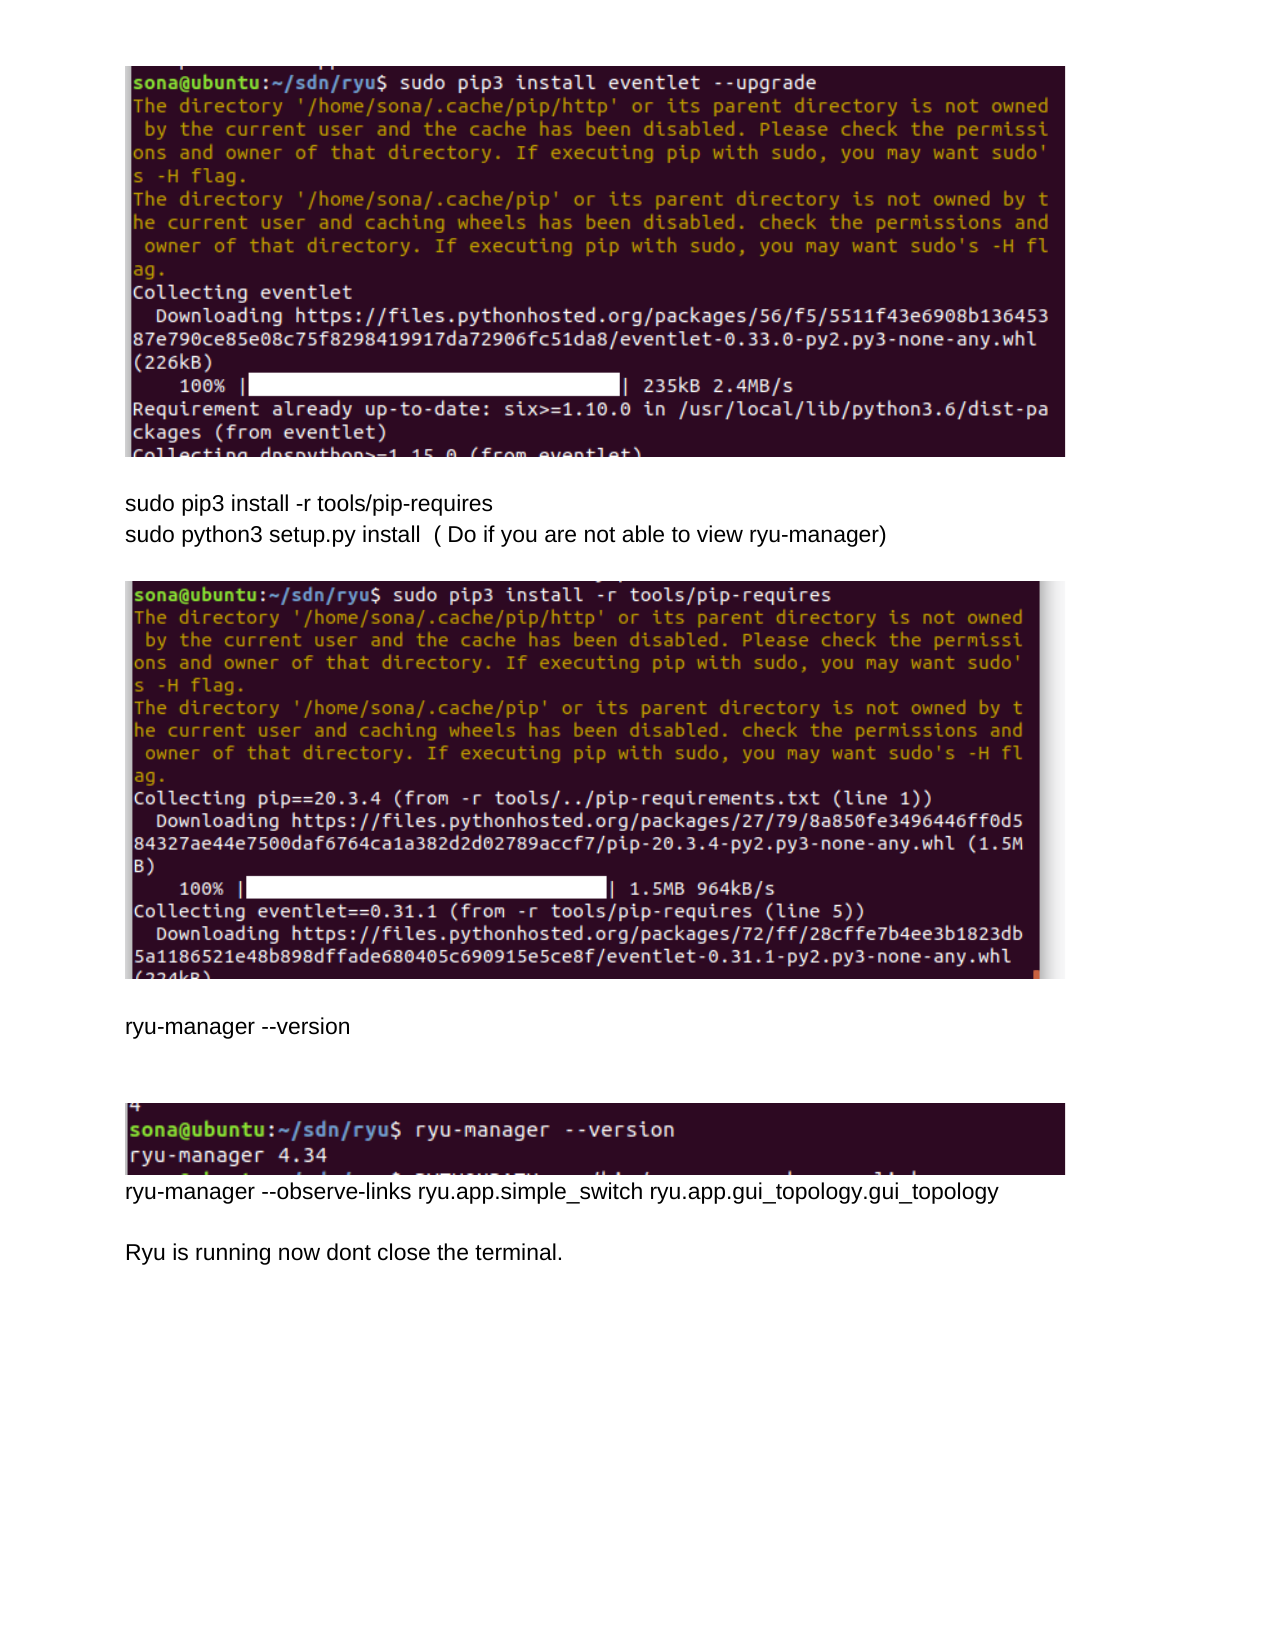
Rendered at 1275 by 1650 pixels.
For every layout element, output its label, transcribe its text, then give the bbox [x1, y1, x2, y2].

picture [125, 1103, 1066, 1175]
picture [125, 66, 1066, 457]
picture [125, 581, 1066, 979]
text sudo pip3 install -r tools/pip-requires [125, 490, 1214, 517]
text ryu-manager --version [125, 1013, 1214, 1039]
text ryu-manager --observe-links ryu.app.simple_switch ryu.app.gui_topology.gui_topology [125, 1178, 1214, 1204]
text Ryu is running now dont close the terminal. [125, 1239, 1214, 1265]
text sudo python3 setup.py install ( Do if you are not able to view ryu-manager) [125, 521, 1214, 547]
